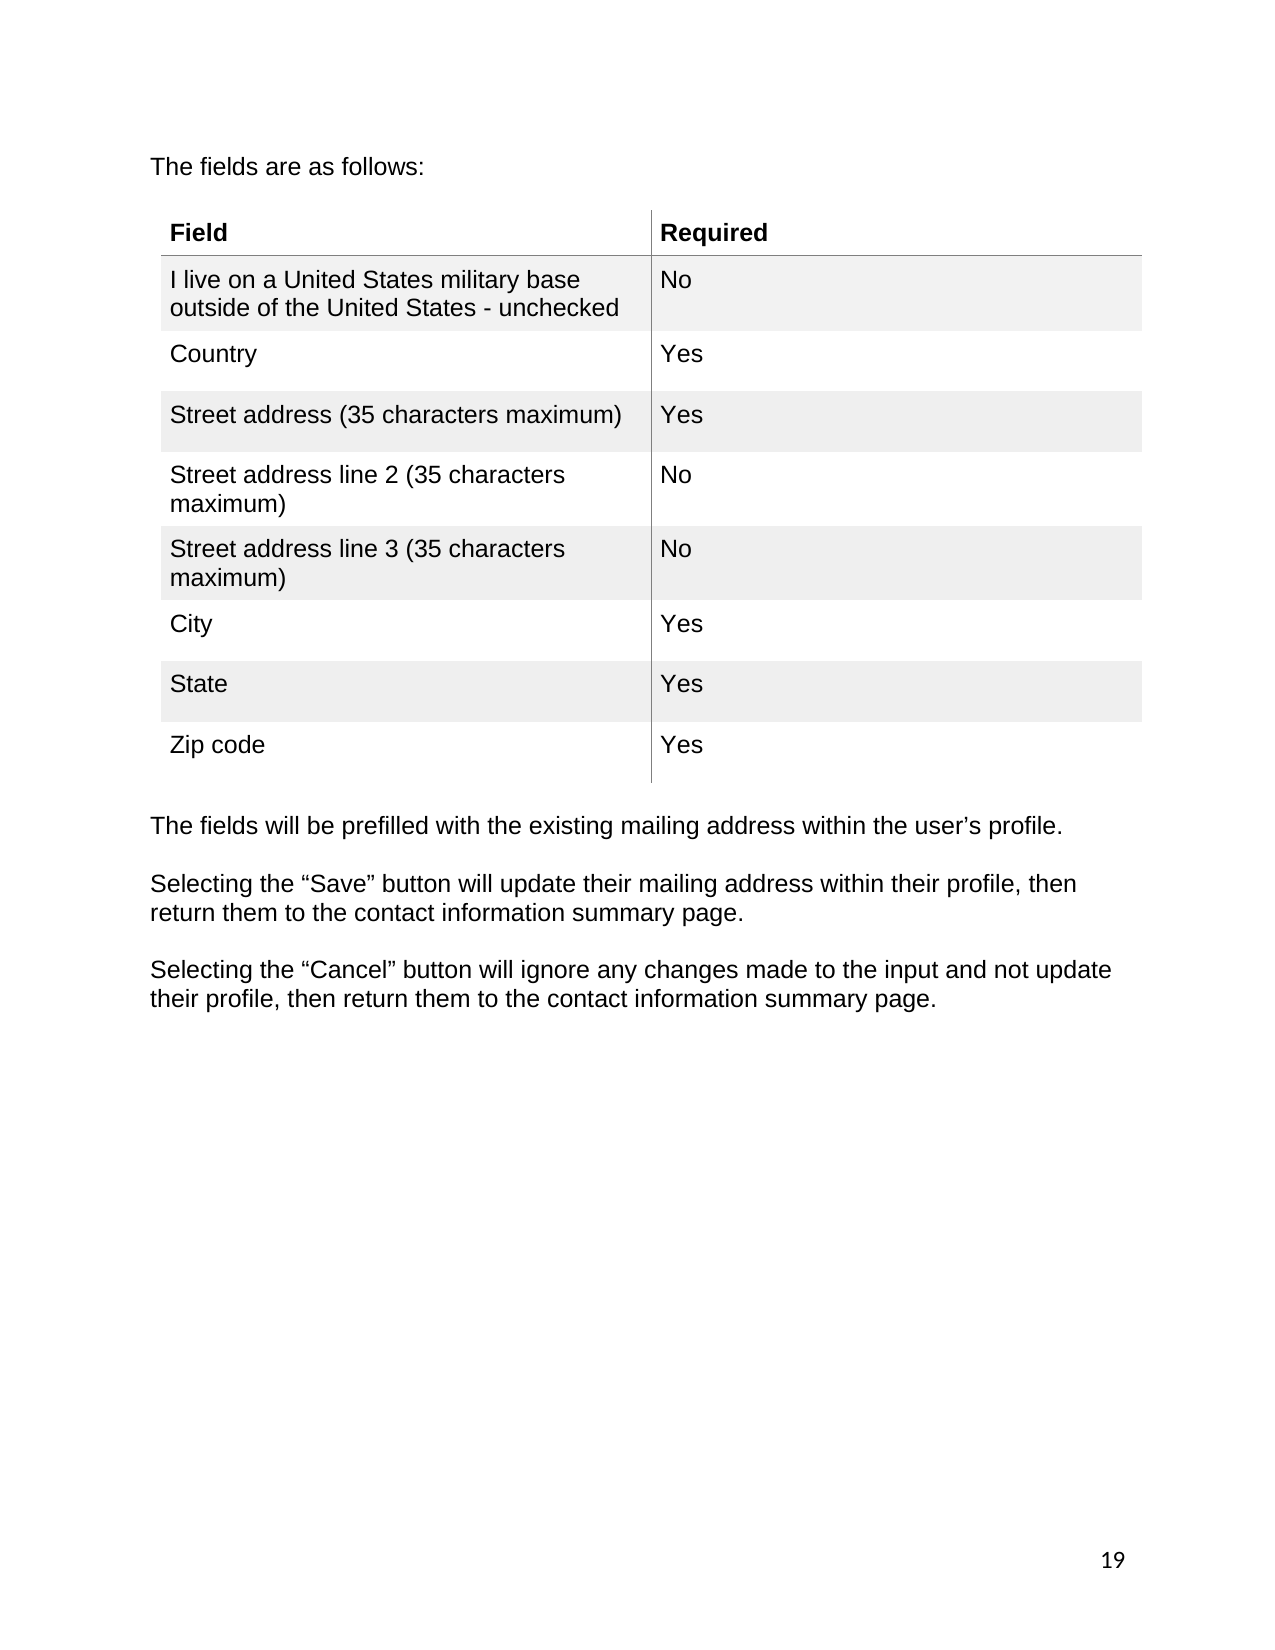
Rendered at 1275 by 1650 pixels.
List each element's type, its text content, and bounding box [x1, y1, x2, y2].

table_cell Yes [652, 331, 1142, 391]
table_cell Street address (35 characters maximum) [161, 391, 651, 452]
table_cell Yes [652, 661, 1142, 722]
table_header Field [161, 210, 651, 255]
table_cell Yes [652, 600, 1142, 661]
table_header Required [652, 210, 1142, 255]
table_cell I live on a United States military base outside of the United States - unchecked [161, 256, 651, 331]
table_cell Street address line 3 (35 characters maximum) [161, 526, 651, 600]
text The fields are as follows: [150, 152, 1125, 181]
table_cell Zip code [161, 722, 651, 782]
text The fields will be prefilled with the existing mailing address within the user’s profile. [150, 811, 1125, 840]
table_cell No [652, 256, 1142, 331]
table_cell No [652, 526, 1142, 600]
table_cell City [161, 600, 651, 661]
table_cell Yes [652, 722, 1142, 782]
text Selecting the “Cancel” button will ignore any changes made to the input and not update their profile, then return them to the contact information summary page. [150, 955, 1125, 1012]
table_cell Street address line 2 (35 characters maximum) [161, 452, 651, 526]
text Selecting the “Save” button will update their mailing address within their profile, then return them to the contact information summary page. [150, 869, 1125, 926]
table_cell No [652, 452, 1142, 526]
table_cell State [161, 661, 651, 722]
table_cell Yes [652, 391, 1142, 452]
table_cell Country [161, 331, 651, 391]
